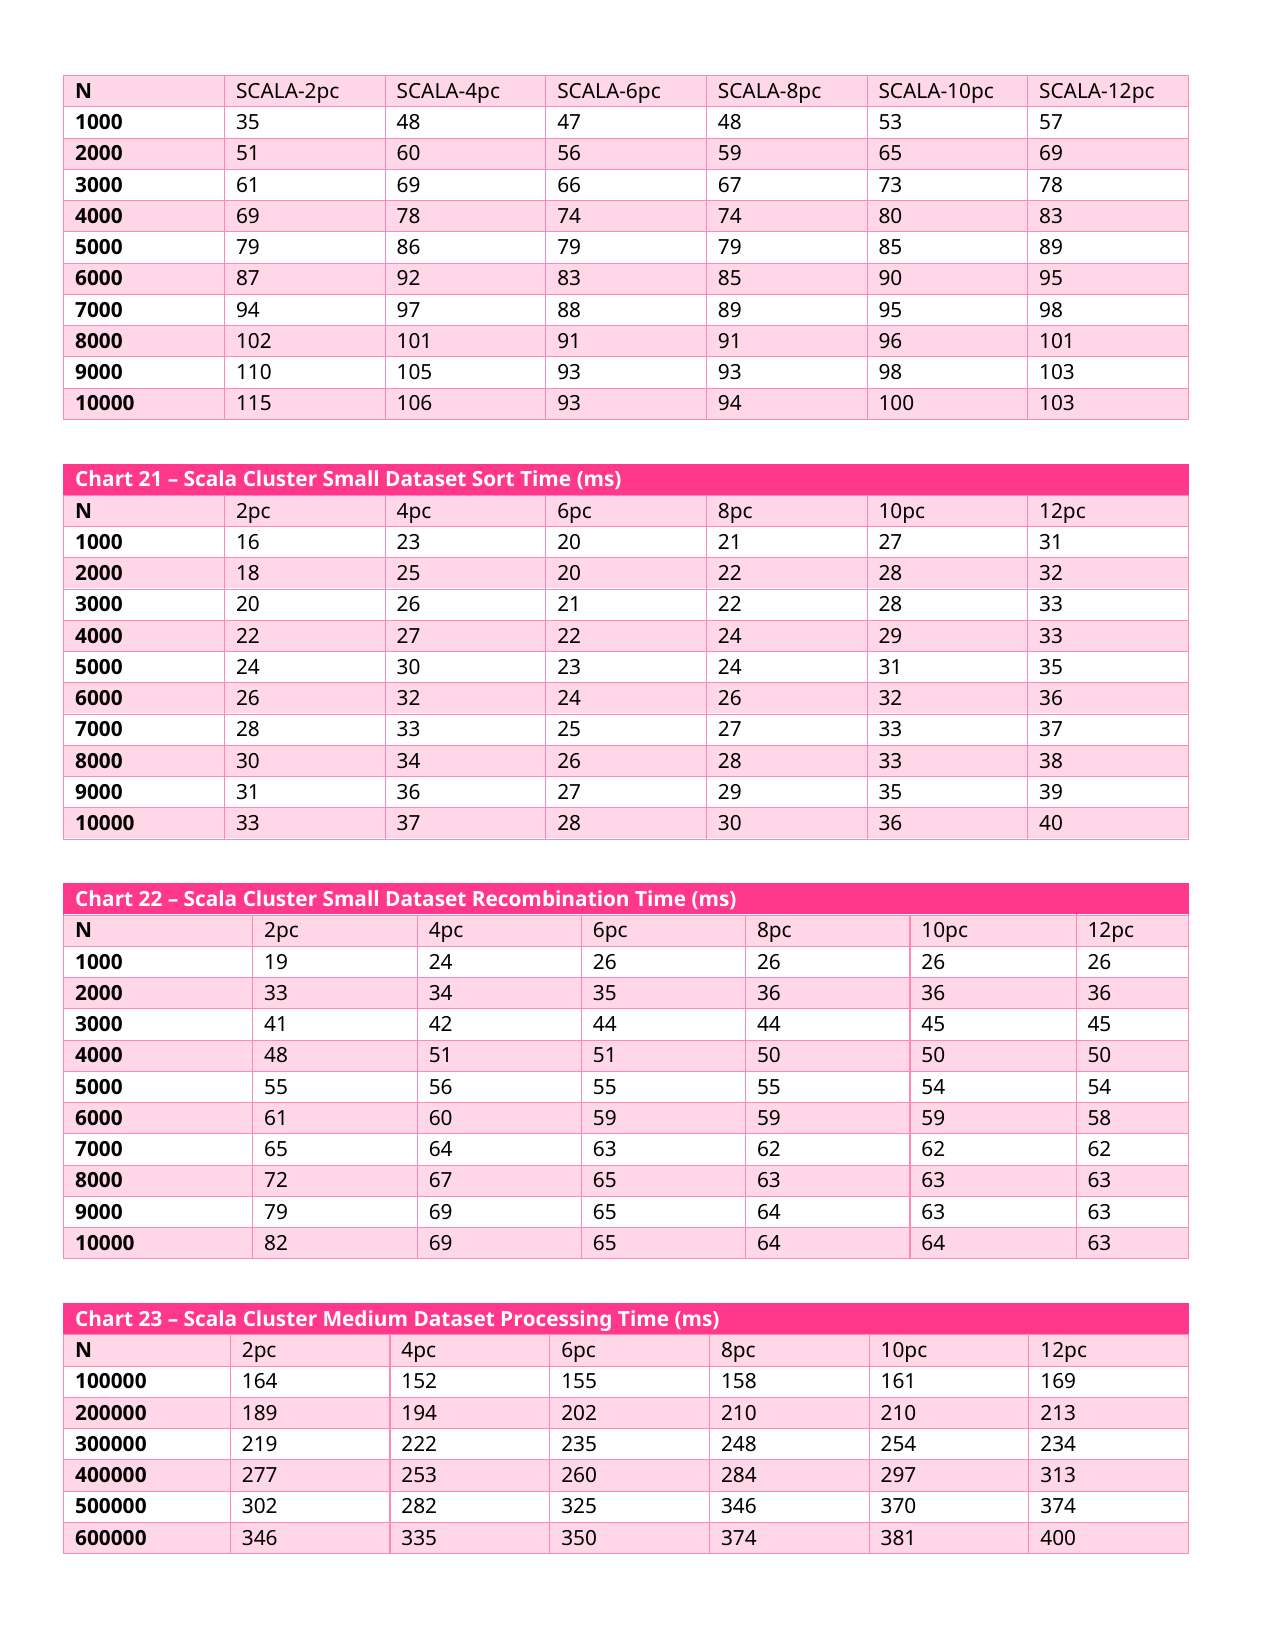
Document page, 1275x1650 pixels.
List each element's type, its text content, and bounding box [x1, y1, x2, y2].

table_cell 3000 [64, 590, 224, 620]
table_cell 4pc [386, 496, 545, 526]
table_cell 90 [868, 264, 1027, 294]
table_cell 10000 [64, 808, 224, 838]
table_cell 26 [746, 947, 909, 977]
table_cell 35 [868, 777, 1027, 807]
table_cell 100000 [64, 1367, 230, 1397]
table_cell 12pc [1077, 916, 1188, 946]
table_cell 33 [386, 715, 545, 745]
table_cell 56 [546, 139, 706, 169]
table_cell 210 [710, 1398, 869, 1428]
table_cell 35 [225, 107, 385, 137]
table_cell 194 [391, 1398, 549, 1428]
table_cell 152 [391, 1367, 549, 1397]
table_cell 33 [868, 715, 1027, 745]
table_cell N [64, 496, 224, 526]
table_cell 27 [707, 715, 867, 745]
table_cell 6pc [582, 916, 745, 946]
table_cell 56 [418, 1072, 581, 1102]
table_cell 59 [582, 1103, 745, 1133]
table_cell 65 [582, 1228, 745, 1258]
table_cell 381 [870, 1523, 1028, 1553]
table_cell 51 [582, 1041, 745, 1071]
table_cell 93 [546, 357, 706, 387]
table_cell 8pc [707, 496, 867, 526]
table_cell 260 [550, 1460, 709, 1491]
table_cell 10pc [911, 916, 1076, 946]
table_cell 66 [546, 170, 706, 200]
table_cell 85 [707, 264, 867, 294]
table_cell 400 [1029, 1523, 1188, 1553]
table_cell 8000 [64, 326, 224, 356]
table_cell 32 [868, 683, 1027, 713]
table_cell 63 [1077, 1197, 1188, 1227]
table_cell 57 [1028, 107, 1188, 137]
table_cell 27 [546, 777, 706, 807]
table_cell 29 [868, 621, 1027, 651]
table_cell 79 [225, 232, 385, 262]
table_cell 8pc [746, 916, 909, 946]
table_cell N [64, 1335, 230, 1366]
table_cell SCALA-8pc [707, 76, 867, 106]
table_cell 73 [868, 170, 1027, 200]
table_cell 33 [1028, 590, 1188, 620]
table_cell 36 [746, 978, 909, 1008]
table_cell 1000 [64, 527, 224, 557]
table_cell 83 [1028, 201, 1188, 231]
table_cell 69 [418, 1197, 581, 1227]
table_cell 12pc [1028, 496, 1188, 526]
table_cell 21 [546, 590, 706, 620]
table_cell 50 [911, 1041, 1076, 1071]
table_cell 20 [546, 527, 706, 557]
table_cell 94 [707, 389, 867, 419]
table_cell 74 [546, 201, 706, 231]
table_cell 30 [225, 746, 385, 776]
table_cell 103 [1028, 389, 1188, 419]
table_cell 44 [582, 1009, 745, 1039]
table_cell 277 [231, 1460, 389, 1491]
table_cell 31 [225, 777, 385, 807]
table_cell 210 [870, 1398, 1028, 1428]
table_cell 33 [253, 978, 417, 1008]
table_cell 69 [1028, 139, 1188, 169]
table_cell 38 [1028, 746, 1188, 776]
table_cell 64 [418, 1134, 581, 1164]
table_cell 59 [707, 139, 867, 169]
table_cell 78 [386, 201, 545, 231]
table_cell 115 [225, 389, 385, 419]
table_cell 85 [868, 232, 1027, 262]
table_cell 89 [1028, 232, 1188, 262]
table_cell 6000 [64, 264, 224, 294]
table_cell 79 [546, 232, 706, 262]
table_cell 2000 [64, 978, 252, 1008]
table_cell 155 [550, 1367, 709, 1397]
table_cell N [64, 76, 224, 106]
table_cell 53 [868, 107, 1027, 137]
table_cell 21 [707, 527, 867, 557]
table_cell 101 [386, 326, 545, 356]
table_cell 50 [1077, 1041, 1188, 1071]
table_cell 33 [1028, 621, 1188, 651]
table_cell 253 [391, 1460, 549, 1491]
table_cell 79 [707, 232, 867, 262]
table_cell 254 [870, 1429, 1028, 1459]
table_cell 72 [253, 1166, 417, 1196]
table_cell 9000 [64, 357, 224, 387]
table_cell 96 [868, 326, 1027, 356]
table_cell 50 [746, 1041, 909, 1071]
table_cell 27 [868, 527, 1027, 557]
table_cell 3000 [64, 1009, 252, 1039]
table_cell 35 [582, 978, 745, 1008]
table_cell 92 [386, 264, 545, 294]
table_cell 4pc [391, 1335, 549, 1366]
table_cell 600000 [64, 1523, 230, 1553]
table_cell 37 [1028, 715, 1188, 745]
table_cell 33 [868, 746, 1027, 776]
table_cell 24 [225, 652, 385, 682]
table_cell 63 [1077, 1228, 1188, 1258]
table_cell 189 [231, 1398, 389, 1428]
table_cell 45 [911, 1009, 1076, 1039]
table_cell 219 [231, 1429, 389, 1459]
table_cell 44 [746, 1009, 909, 1039]
table_cell 97 [386, 295, 545, 325]
table_cell 2000 [64, 558, 224, 588]
table_cell 25 [386, 558, 545, 588]
table_cell 47 [546, 107, 706, 137]
table_cell 105 [386, 357, 545, 387]
table_cell 48 [386, 107, 545, 137]
table_cell SCALA-6pc [546, 76, 706, 106]
table_cell 313 [1029, 1460, 1188, 1491]
table_header Chart 22 – Scala Cluster Small Dataset Recombination Time (ms) [64, 884, 1076, 914]
table_cell 300000 [64, 1429, 230, 1459]
table_cell 282 [391, 1492, 549, 1522]
table_cell 234 [1029, 1429, 1188, 1459]
table_cell N [64, 916, 252, 946]
table_cell 284 [710, 1460, 869, 1491]
table_cell 98 [1028, 295, 1188, 325]
table_cell 82 [253, 1228, 417, 1258]
table_cell 30 [707, 808, 867, 838]
table_cell 62 [746, 1134, 909, 1164]
table_cell 35 [1028, 652, 1188, 682]
table_cell 19 [253, 947, 417, 977]
table_cell 31 [1028, 527, 1188, 557]
table_cell 5000 [64, 652, 224, 682]
table_cell 22 [707, 558, 867, 588]
table_cell 65 [868, 139, 1027, 169]
table_cell 6pc [550, 1335, 709, 1366]
table_cell 22 [546, 621, 706, 651]
table_cell 24 [546, 683, 706, 713]
table_cell 400000 [64, 1460, 230, 1491]
table_cell 5000 [64, 1072, 252, 1102]
table_cell 20 [225, 590, 385, 620]
table_cell 10pc [870, 1335, 1028, 1366]
table_cell 32 [386, 683, 545, 713]
table_cell 202 [550, 1398, 709, 1428]
table_cell 26 [546, 746, 706, 776]
table_cell 10000 [64, 1228, 252, 1258]
table_cell 91 [546, 326, 706, 356]
table_cell 65 [253, 1134, 417, 1164]
table_cell 48 [707, 107, 867, 137]
table_cell 95 [868, 295, 1027, 325]
table_cell 51 [418, 1041, 581, 1071]
table_cell 9000 [64, 1197, 252, 1227]
table_cell 26 [225, 683, 385, 713]
table_cell 12pc [1029, 1335, 1188, 1366]
table_cell 158 [710, 1367, 869, 1397]
table_cell 62 [1077, 1134, 1188, 1164]
table_cell 3000 [64, 170, 224, 200]
table_cell 60 [418, 1103, 581, 1133]
table_cell 30 [386, 652, 545, 682]
table_cell 22 [707, 590, 867, 620]
table_cell SCALA-10pc [868, 76, 1027, 106]
table_cell 48 [253, 1041, 417, 1071]
table_cell 346 [231, 1523, 389, 1553]
table_cell 61 [225, 170, 385, 200]
table_cell 23 [386, 527, 545, 557]
table_cell 63 [582, 1134, 745, 1164]
table_cell 29 [707, 777, 867, 807]
table_cell 36 [1028, 683, 1188, 713]
table_cell 6000 [64, 683, 224, 713]
table_cell 222 [391, 1429, 549, 1459]
table_cell 4000 [64, 1041, 252, 1071]
table_cell 164 [231, 1367, 389, 1397]
table_cell 87 [225, 264, 385, 294]
table_cell 1000 [64, 107, 224, 137]
table_cell 10pc [868, 496, 1027, 526]
table_cell 2pc [225, 496, 385, 526]
table_cell 5000 [64, 232, 224, 262]
table_cell 69 [418, 1228, 581, 1258]
table_cell 24 [707, 652, 867, 682]
table_cell SCALA-12pc [1028, 76, 1188, 106]
table_cell 33 [225, 808, 385, 838]
table_cell 8000 [64, 746, 224, 776]
table_cell 74 [707, 201, 867, 231]
table_cell 39 [1028, 777, 1188, 807]
table_cell 59 [746, 1103, 909, 1133]
table_cell 103 [1028, 357, 1188, 387]
table_cell 28 [868, 590, 1027, 620]
table_cell 4pc [418, 916, 581, 946]
table_cell 28 [868, 558, 1027, 588]
table_cell 95 [1028, 264, 1188, 294]
table_cell 18 [225, 558, 385, 588]
table_cell 80 [868, 201, 1027, 231]
table_cell 325 [550, 1492, 709, 1522]
table_cell 64 [911, 1228, 1076, 1258]
table_cell 88 [546, 295, 706, 325]
table_cell 83 [546, 264, 706, 294]
table_cell 55 [746, 1072, 909, 1102]
table_cell 55 [253, 1072, 417, 1102]
table_cell 100 [868, 389, 1027, 419]
table_cell 102 [225, 326, 385, 356]
table_cell 58 [1077, 1103, 1188, 1133]
table_cell 42 [418, 1009, 581, 1039]
table_cell 9000 [64, 777, 224, 807]
table_cell 67 [707, 170, 867, 200]
table_cell 55 [582, 1072, 745, 1102]
table_cell 23 [546, 652, 706, 682]
table_cell 302 [231, 1492, 389, 1522]
table_cell 6pc [546, 496, 706, 526]
table_cell 91 [707, 326, 867, 356]
table_cell 4000 [64, 201, 224, 231]
table_cell 7000 [64, 715, 224, 745]
table_cell 26 [1077, 947, 1188, 977]
table_cell 7000 [64, 295, 224, 325]
table_cell 64 [746, 1197, 909, 1227]
table_cell 63 [911, 1166, 1076, 1196]
table_cell 500000 [64, 1492, 230, 1522]
table_cell 10000 [64, 389, 224, 419]
table_cell 63 [1077, 1166, 1188, 1196]
table_cell 65 [582, 1166, 745, 1196]
table_cell 59 [911, 1103, 1076, 1133]
table_cell 36 [911, 978, 1076, 1008]
table_cell 61 [253, 1103, 417, 1133]
table_cell 93 [546, 389, 706, 419]
table_cell 26 [386, 590, 545, 620]
table_cell 248 [710, 1429, 869, 1459]
table_cell 41 [253, 1009, 417, 1039]
table_cell 37 [386, 808, 545, 838]
table_cell 31 [868, 652, 1027, 682]
table_cell 34 [418, 978, 581, 1008]
table_cell 374 [710, 1523, 869, 1553]
table_cell 370 [870, 1492, 1028, 1522]
table_cell 51 [225, 139, 385, 169]
table_cell 45 [1077, 1009, 1188, 1039]
table_cell 2pc [253, 916, 417, 946]
table_cell 69 [225, 201, 385, 231]
table_cell SCALA-2pc [225, 76, 385, 106]
table_cell 101 [1028, 326, 1188, 356]
table_cell 25 [546, 715, 706, 745]
table_cell 78 [1028, 170, 1188, 200]
table_cell 93 [707, 357, 867, 387]
table_cell 65 [582, 1197, 745, 1227]
table_cell 79 [253, 1197, 417, 1227]
table_cell 7000 [64, 1134, 252, 1164]
table_cell 54 [911, 1072, 1076, 1102]
table_cell 40 [1028, 808, 1188, 838]
table_cell 24 [707, 621, 867, 651]
table_cell 54 [1077, 1072, 1188, 1102]
table_cell 63 [911, 1197, 1076, 1227]
table_cell 28 [225, 715, 385, 745]
table_cell 335 [391, 1523, 549, 1553]
table_cell 8pc [710, 1335, 869, 1366]
table_cell 63 [746, 1166, 909, 1196]
table_cell 34 [386, 746, 545, 776]
table_cell 60 [386, 139, 545, 169]
table_cell 6000 [64, 1103, 252, 1133]
table_cell 346 [710, 1492, 869, 1522]
table_cell 36 [386, 777, 545, 807]
table_cell 106 [386, 389, 545, 419]
table_cell 64 [746, 1228, 909, 1258]
table_cell 36 [868, 808, 1027, 838]
table_cell 26 [582, 947, 745, 977]
table_cell 36 [1077, 978, 1188, 1008]
table_cell 350 [550, 1523, 709, 1553]
table_cell SCALA-4pc [386, 76, 545, 106]
table_cell 2000 [64, 139, 224, 169]
table_cell 110 [225, 357, 385, 387]
table_cell 26 [707, 683, 867, 713]
table_cell 26 [911, 947, 1076, 977]
table_cell 2pc [231, 1335, 389, 1366]
table_header Chart 23 – Scala Cluster Medium Dataset Processing Time (ms) [64, 1304, 1188, 1334]
table_cell 169 [1029, 1367, 1188, 1397]
table_cell 297 [870, 1460, 1028, 1491]
table_cell 32 [1028, 558, 1188, 588]
table_cell 86 [386, 232, 545, 262]
table_cell 67 [418, 1166, 581, 1196]
table_header Chart 21 – Scala Cluster Small Dataset Sort Time (ms) [64, 465, 1188, 495]
table_cell 20 [546, 558, 706, 588]
table_cell 28 [546, 808, 706, 838]
table_cell 24 [418, 947, 581, 977]
table_header [1077, 884, 1188, 914]
table_cell 27 [386, 621, 545, 651]
table_cell 89 [707, 295, 867, 325]
table_cell 235 [550, 1429, 709, 1459]
table_cell 62 [911, 1134, 1076, 1164]
table_cell 16 [225, 527, 385, 557]
table_cell 22 [225, 621, 385, 651]
table_cell 94 [225, 295, 385, 325]
table_cell 374 [1029, 1492, 1188, 1522]
table_cell 28 [707, 746, 867, 776]
table_cell 213 [1029, 1398, 1188, 1428]
table_cell 161 [870, 1367, 1028, 1397]
table_cell 1000 [64, 947, 252, 977]
table_cell 98 [868, 357, 1027, 387]
table_cell 200000 [64, 1398, 230, 1428]
table_cell 8000 [64, 1166, 252, 1196]
table_cell 69 [386, 170, 545, 200]
table_cell 4000 [64, 621, 224, 651]
